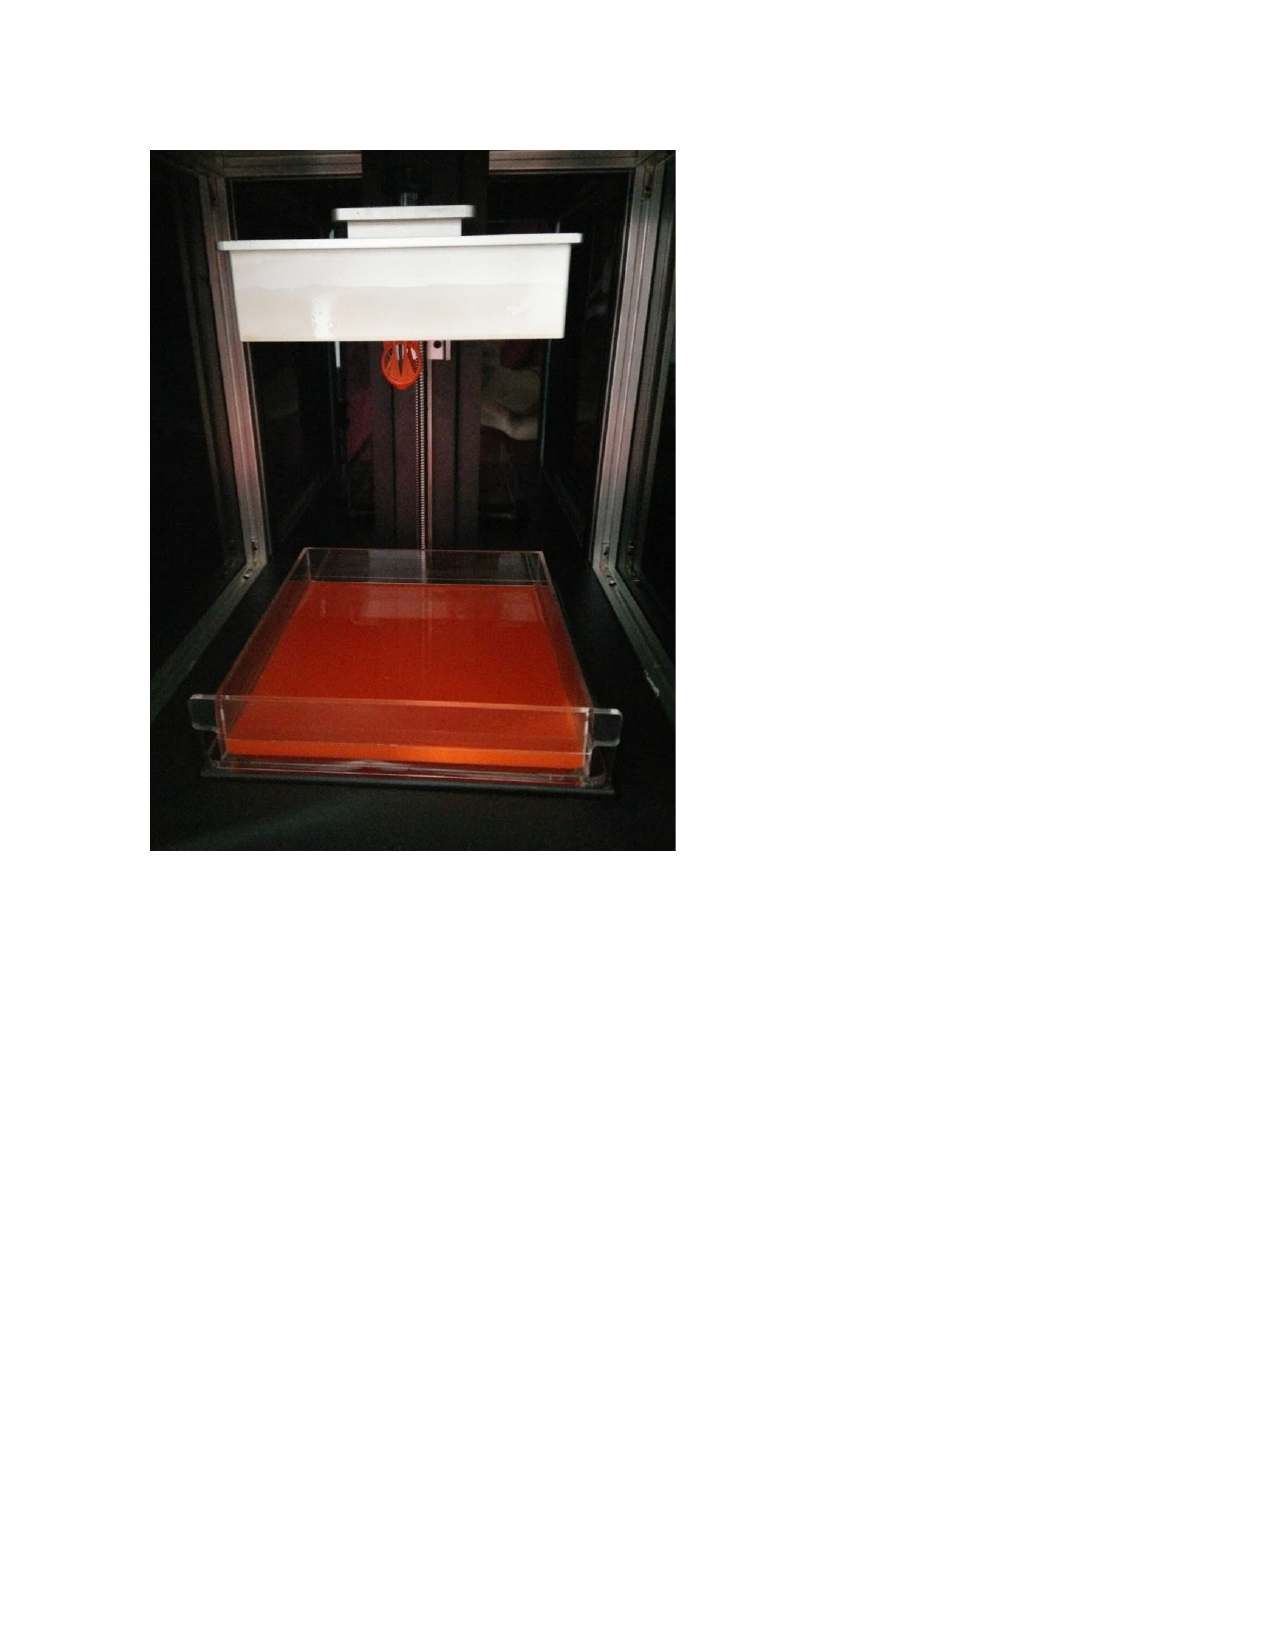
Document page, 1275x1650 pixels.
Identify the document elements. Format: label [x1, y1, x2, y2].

picture [150, 150, 676, 851]
